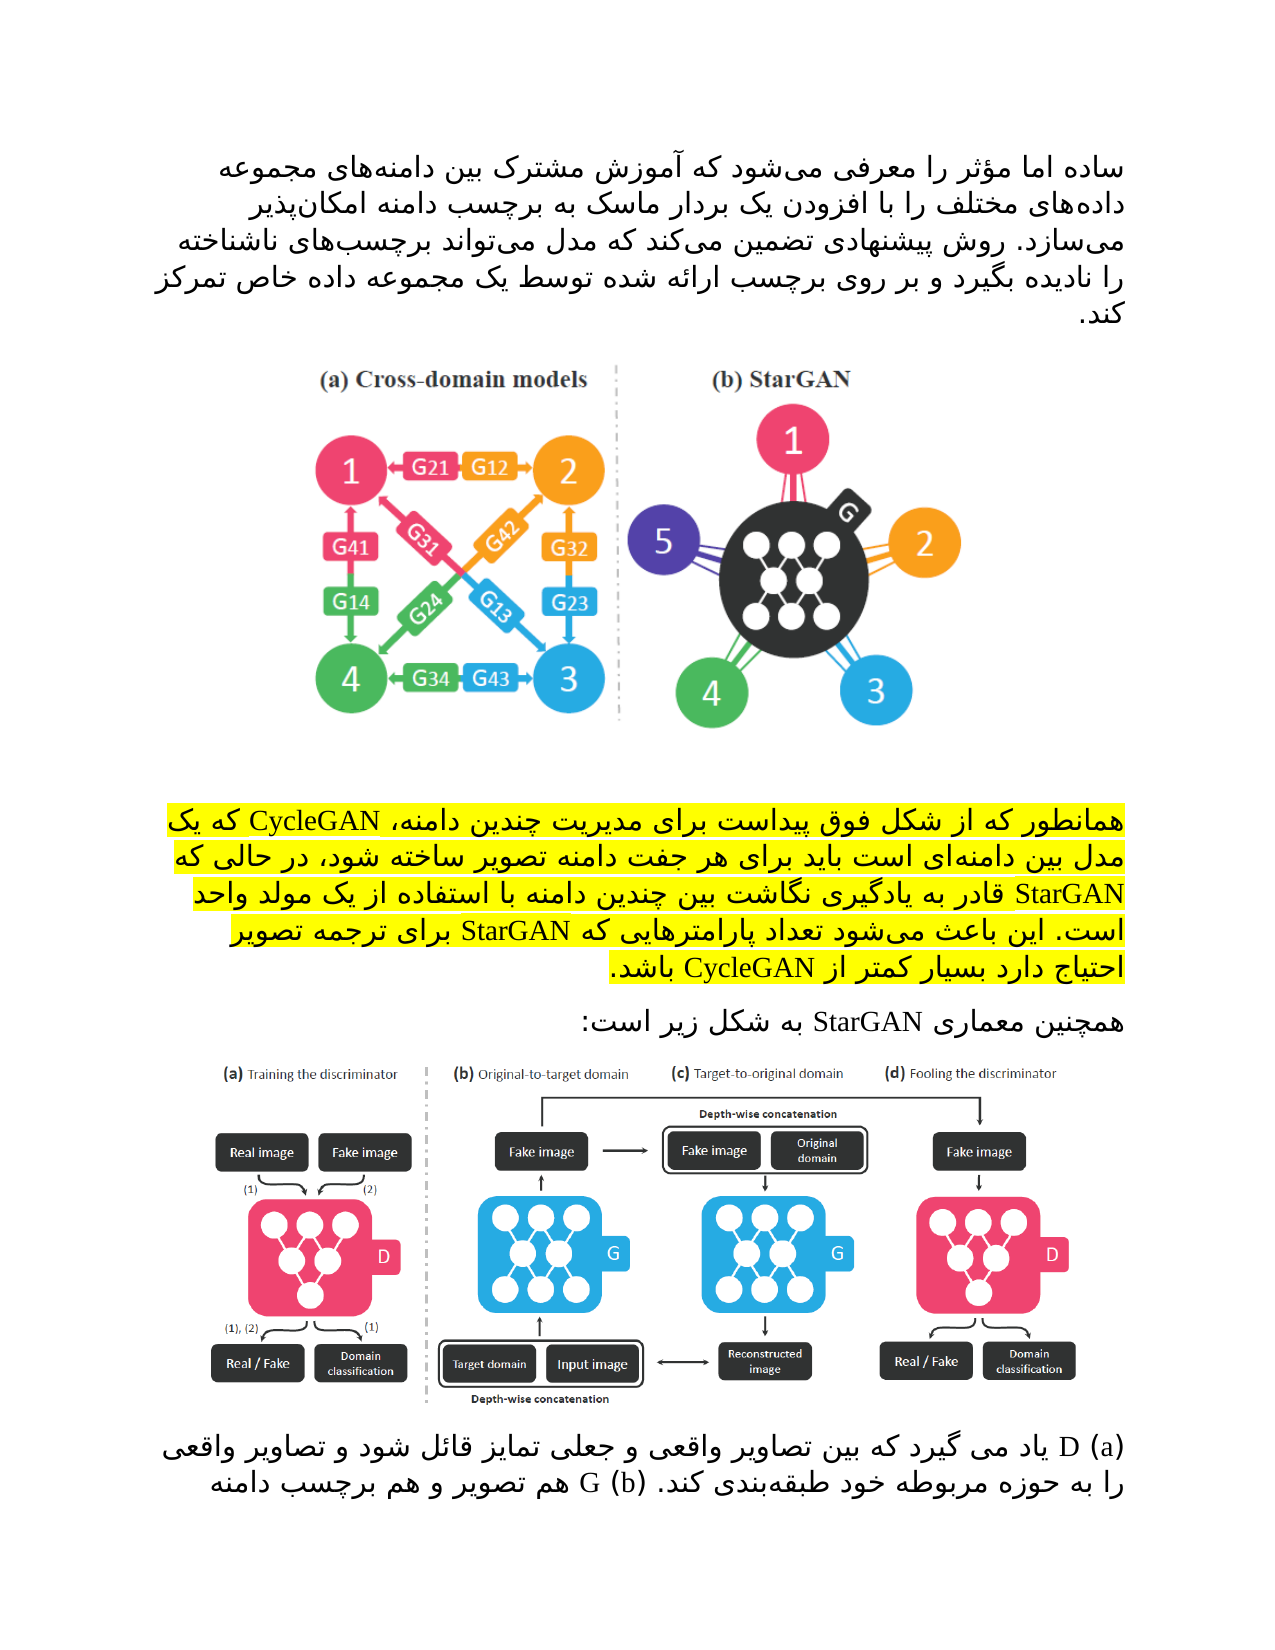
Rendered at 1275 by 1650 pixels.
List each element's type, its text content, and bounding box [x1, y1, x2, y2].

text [150, 1429, 1125, 1500]
picture [303, 350, 972, 732]
text همانطور که از شکل فوق پیداست برای مدیریت چندین دامنه، CycleGAN که یک مدل بین دامنه‌ای است باید برای هر جفت دامنه تصویر ساخته شود، در حالی که StarGAN قادر به یادگیری نگاشت بین چندین دامنه با استفاده از یک مولد واحد است. این باعث می‌شود تعداد پارامترهایی که StarGAN برای ترجمه تصویر احتیاج دارد بسیار کمتر از CycleGAN باشد. [150, 803, 1125, 984]
text همچنین معماری StarGAN به شکل زیر است: [150, 1004, 1125, 1038]
picture [188, 1057, 1087, 1410]
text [150, 150, 1125, 331]
